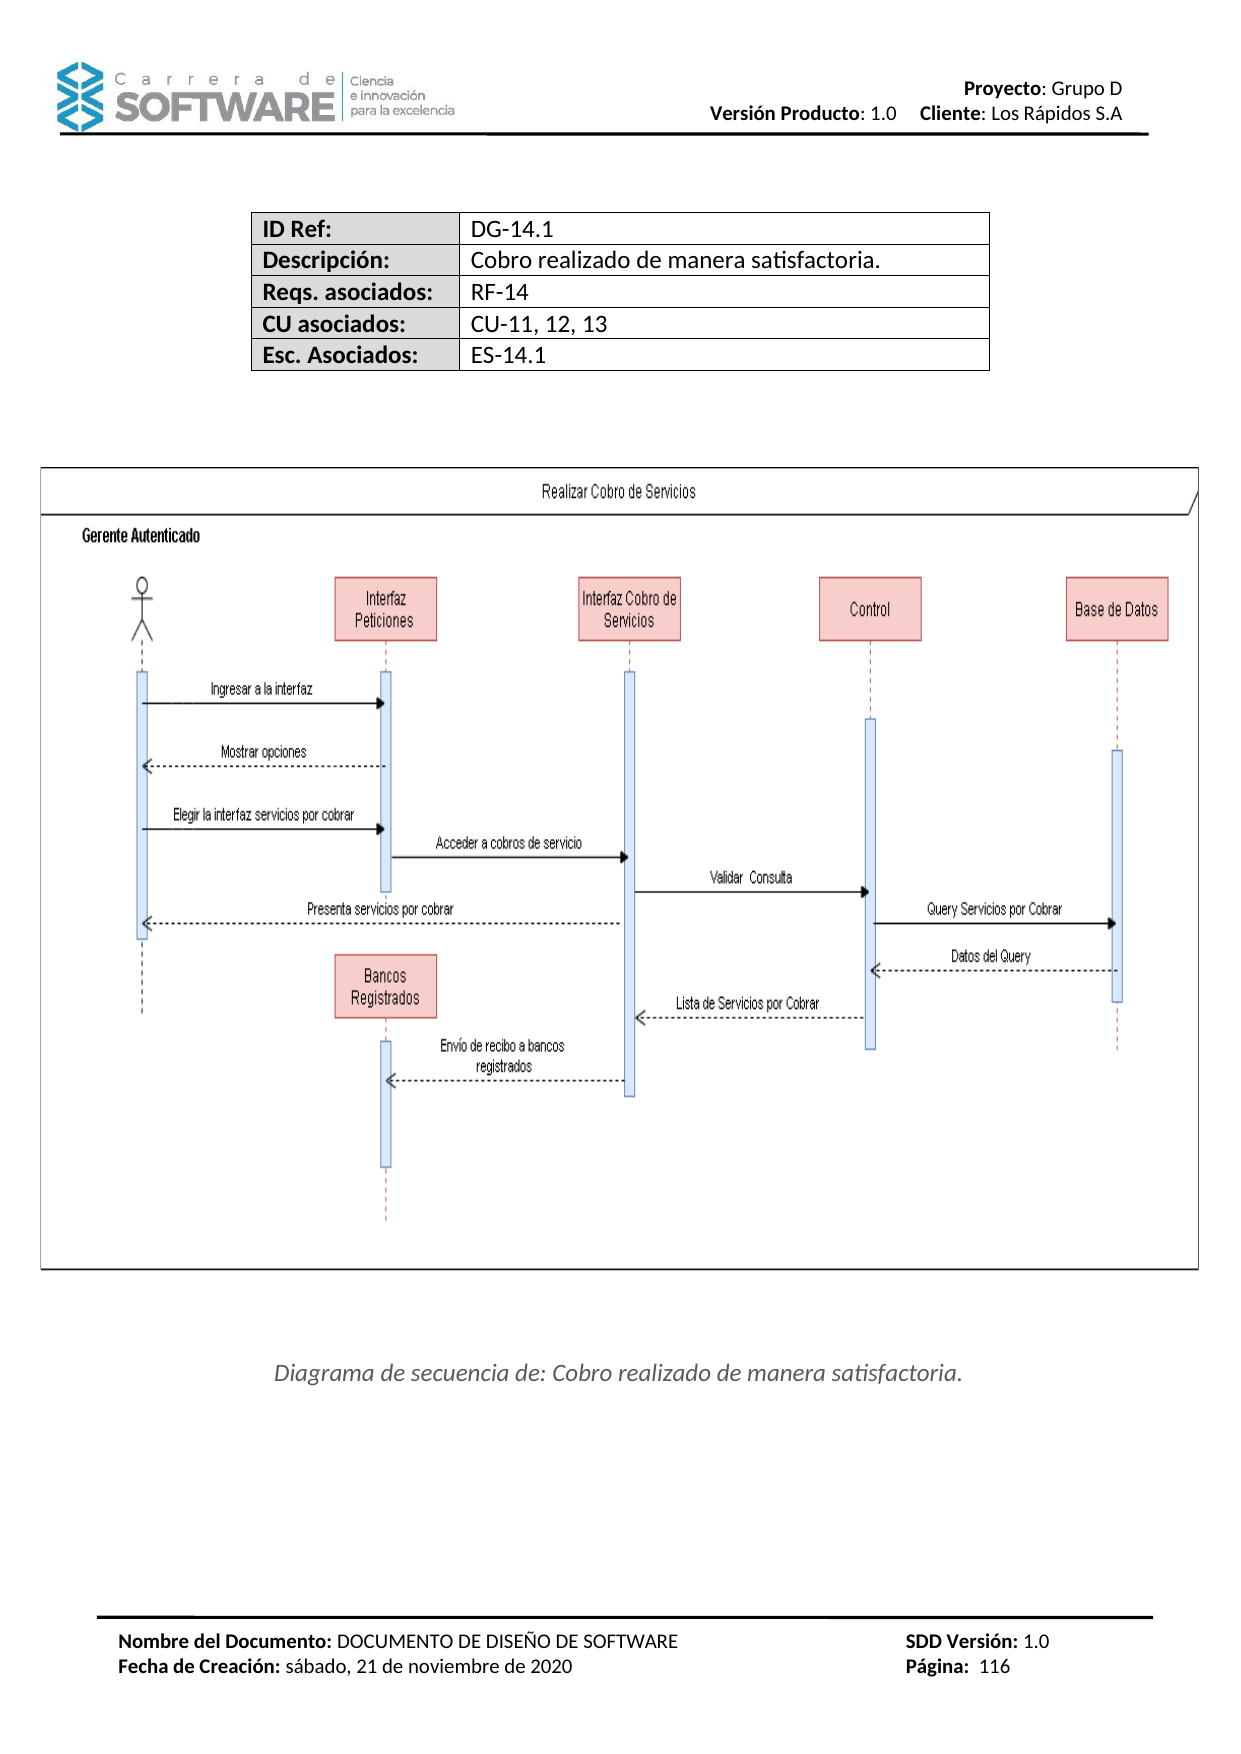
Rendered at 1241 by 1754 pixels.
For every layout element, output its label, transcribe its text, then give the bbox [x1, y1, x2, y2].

table_header ID Ref: [252, 213, 459, 244]
table_cell ES-14.1 [460, 339, 989, 370]
picture [40, 467, 1199, 1272]
table_header DG-14.1 [460, 213, 989, 244]
table_cell Reqs. asociados: [252, 276, 459, 307]
table_cell Descripción: [252, 245, 459, 275]
picture [46, 46, 461, 154]
table_cell Esc. Asociados: [252, 339, 459, 370]
table_cell CU-11, 12, 13 [460, 308, 989, 338]
table_cell Cobro realizado de manera satisfactoria. [460, 245, 989, 275]
table_cell CU asociados: [252, 308, 459, 338]
table_cell RF-14 [460, 276, 989, 307]
text Diagrama de secuencia de: Cobro realizado de manera satisfactoria. [118, 1357, 1122, 1388]
